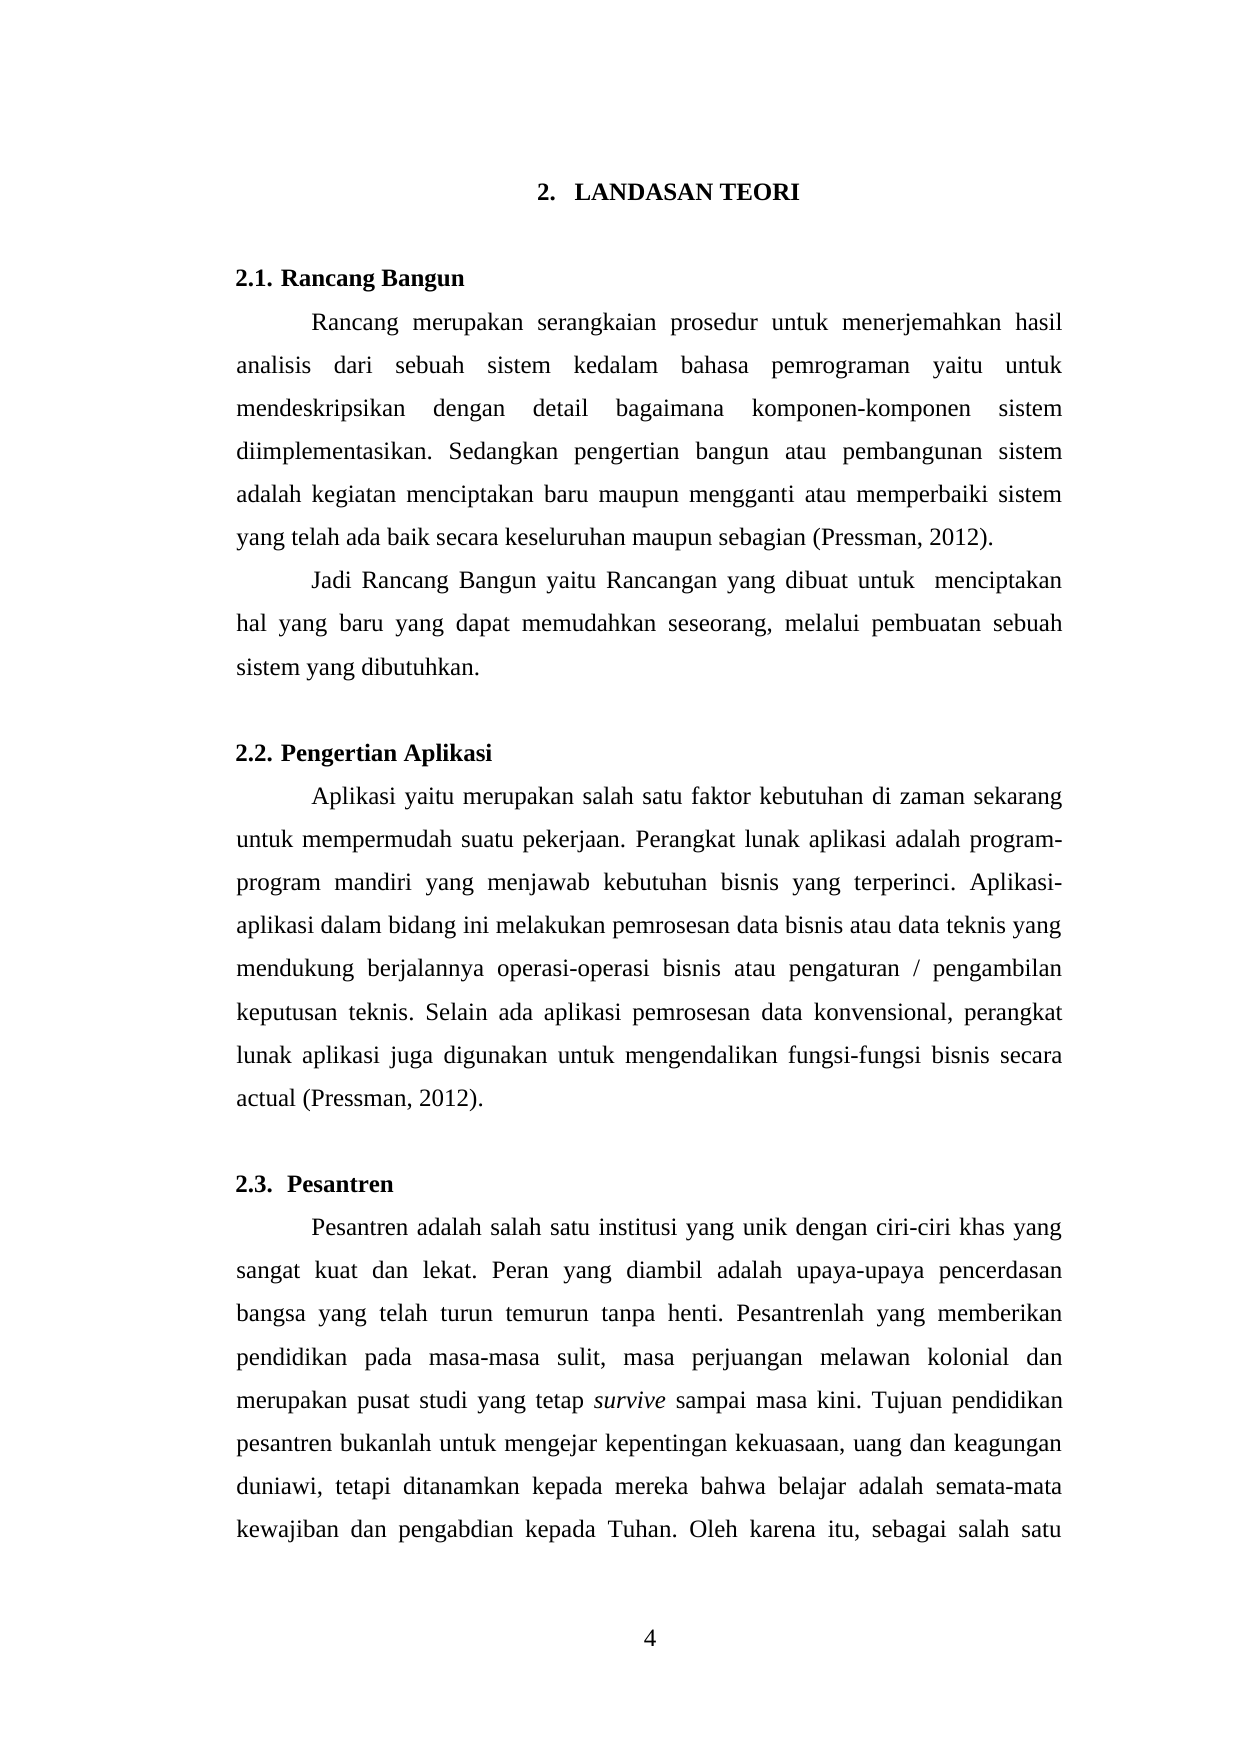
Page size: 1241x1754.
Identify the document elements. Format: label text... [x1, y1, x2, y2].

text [236, 1212, 1063, 1543]
subtitle Rancang Bangun [235, 263, 1063, 292]
subtitle LANDASAN TEORI [274, 177, 1063, 206]
subtitle Pengertian Aplikasi [235, 738, 1063, 767]
text Jadi Rancang Bangun yaitu Rancangan yang dibuat untuk menciptakan hal yang baru yang dapat memudahkan seseorang, melalui pembuatan sebuah sistem yang dibutuhkan. [236, 565, 1063, 680]
text Rancang merupakan serangkaian prosedur untuk menerjemahkan hasil analisis dari sebuah sistem kedalam bahasa pemrograman yaitu untuk mendeskripsikan dengan detail bagaimana komponen-komponen sistem diimplementasikan. Sedangkan pengertian bangun atau pembangunan sistem adalah kegiatan menciptakan baru maupun mengganti atau memperbaiki sistem yang telah ada baik secara keseluruhan maupun sebagian. [236, 307, 1063, 551]
text Aplikasi yaitu merupakan salah satu faktor kebutuhan di zaman sekarang untuk mempermudah suatu pekerjaan. Perangkat lunak aplikasi adalah program-program mandiri yang menjawab kebutuhan bisnis yang terperinci. Aplikasi-aplikasi dalam bidang ini melakukan pemrosesan data bisnis atau data teknis yang mendukung berjalannya operasi-operasi bisnis atau pengaturan / pengambilan keputusan teknis. Selain ada aplikasi pemrosesan data konvensional, perangkat lunak aplikasi juga digunakan untuk mengendalikan fungsi-fungsi bisnis secara actual . [236, 781, 1063, 1112]
subtitle Pesantren [235, 1169, 1063, 1198]
